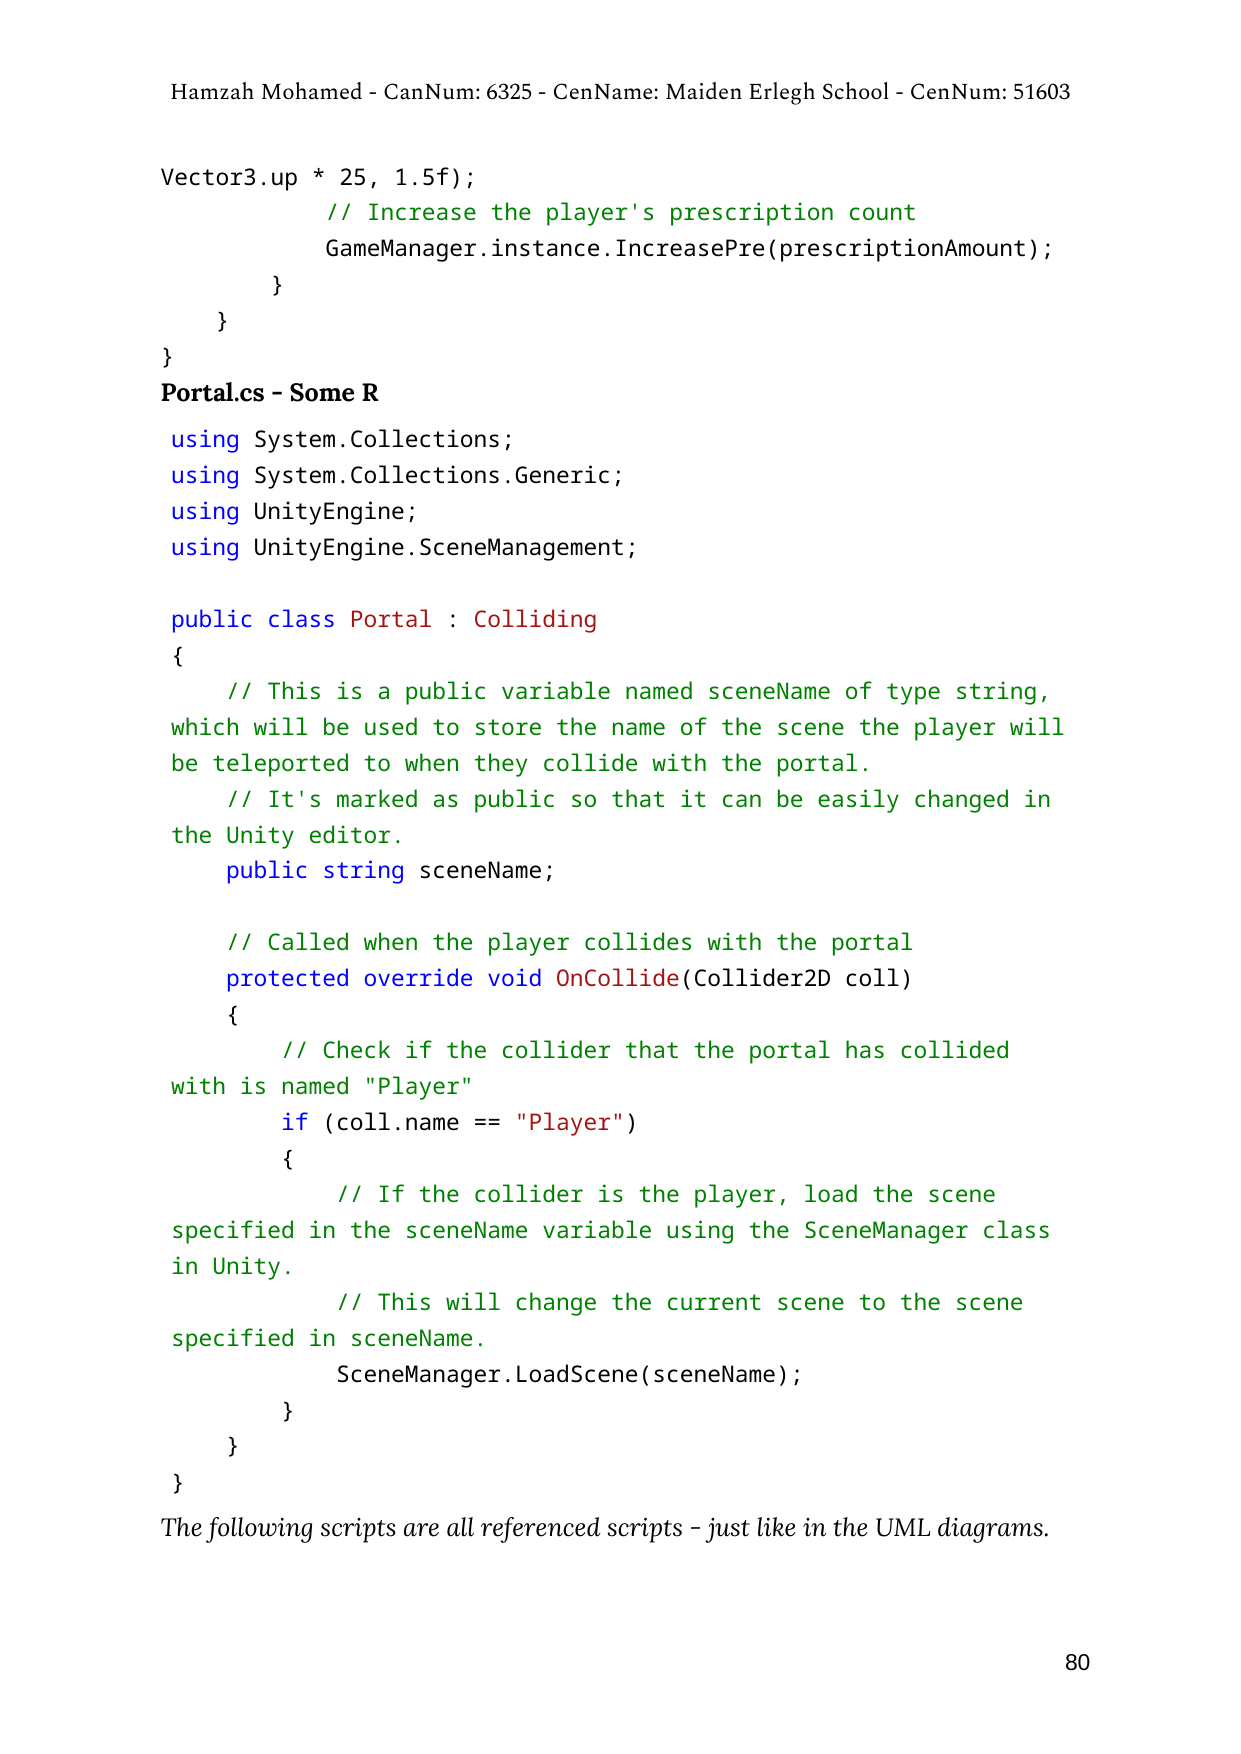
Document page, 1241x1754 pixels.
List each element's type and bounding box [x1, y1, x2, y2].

table_header [150, 150, 1091, 1557]
